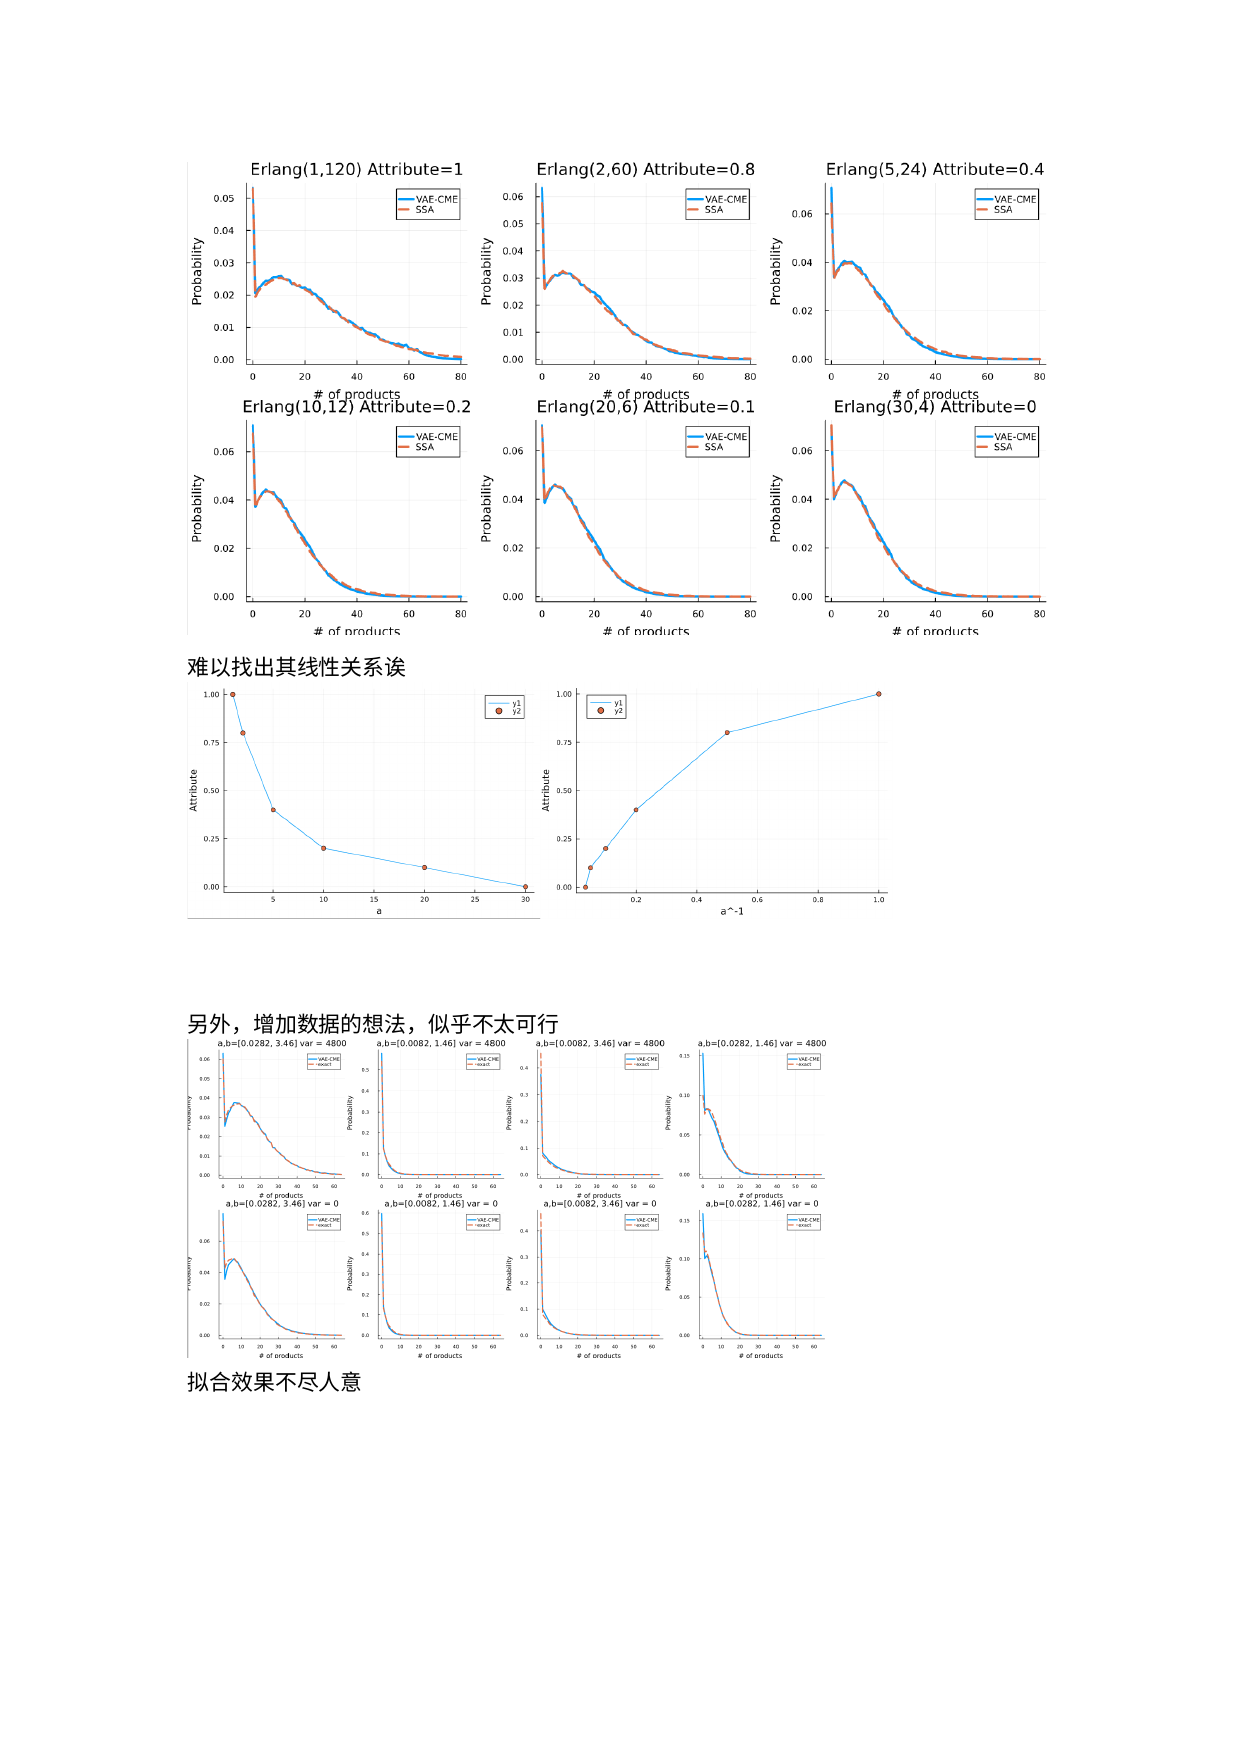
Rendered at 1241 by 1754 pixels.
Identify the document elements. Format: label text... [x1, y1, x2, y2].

text 难以找出其线性关系诶 [187, 649, 1053, 682]
picture [187, 682, 893, 919]
text 另外，增加数据的想法，似乎不太可行 [187, 1007, 1053, 1039]
text 拟合效果不尽人意 [187, 1364, 1053, 1397]
picture [187, 162, 1053, 635]
picture [187, 1039, 829, 1358]
